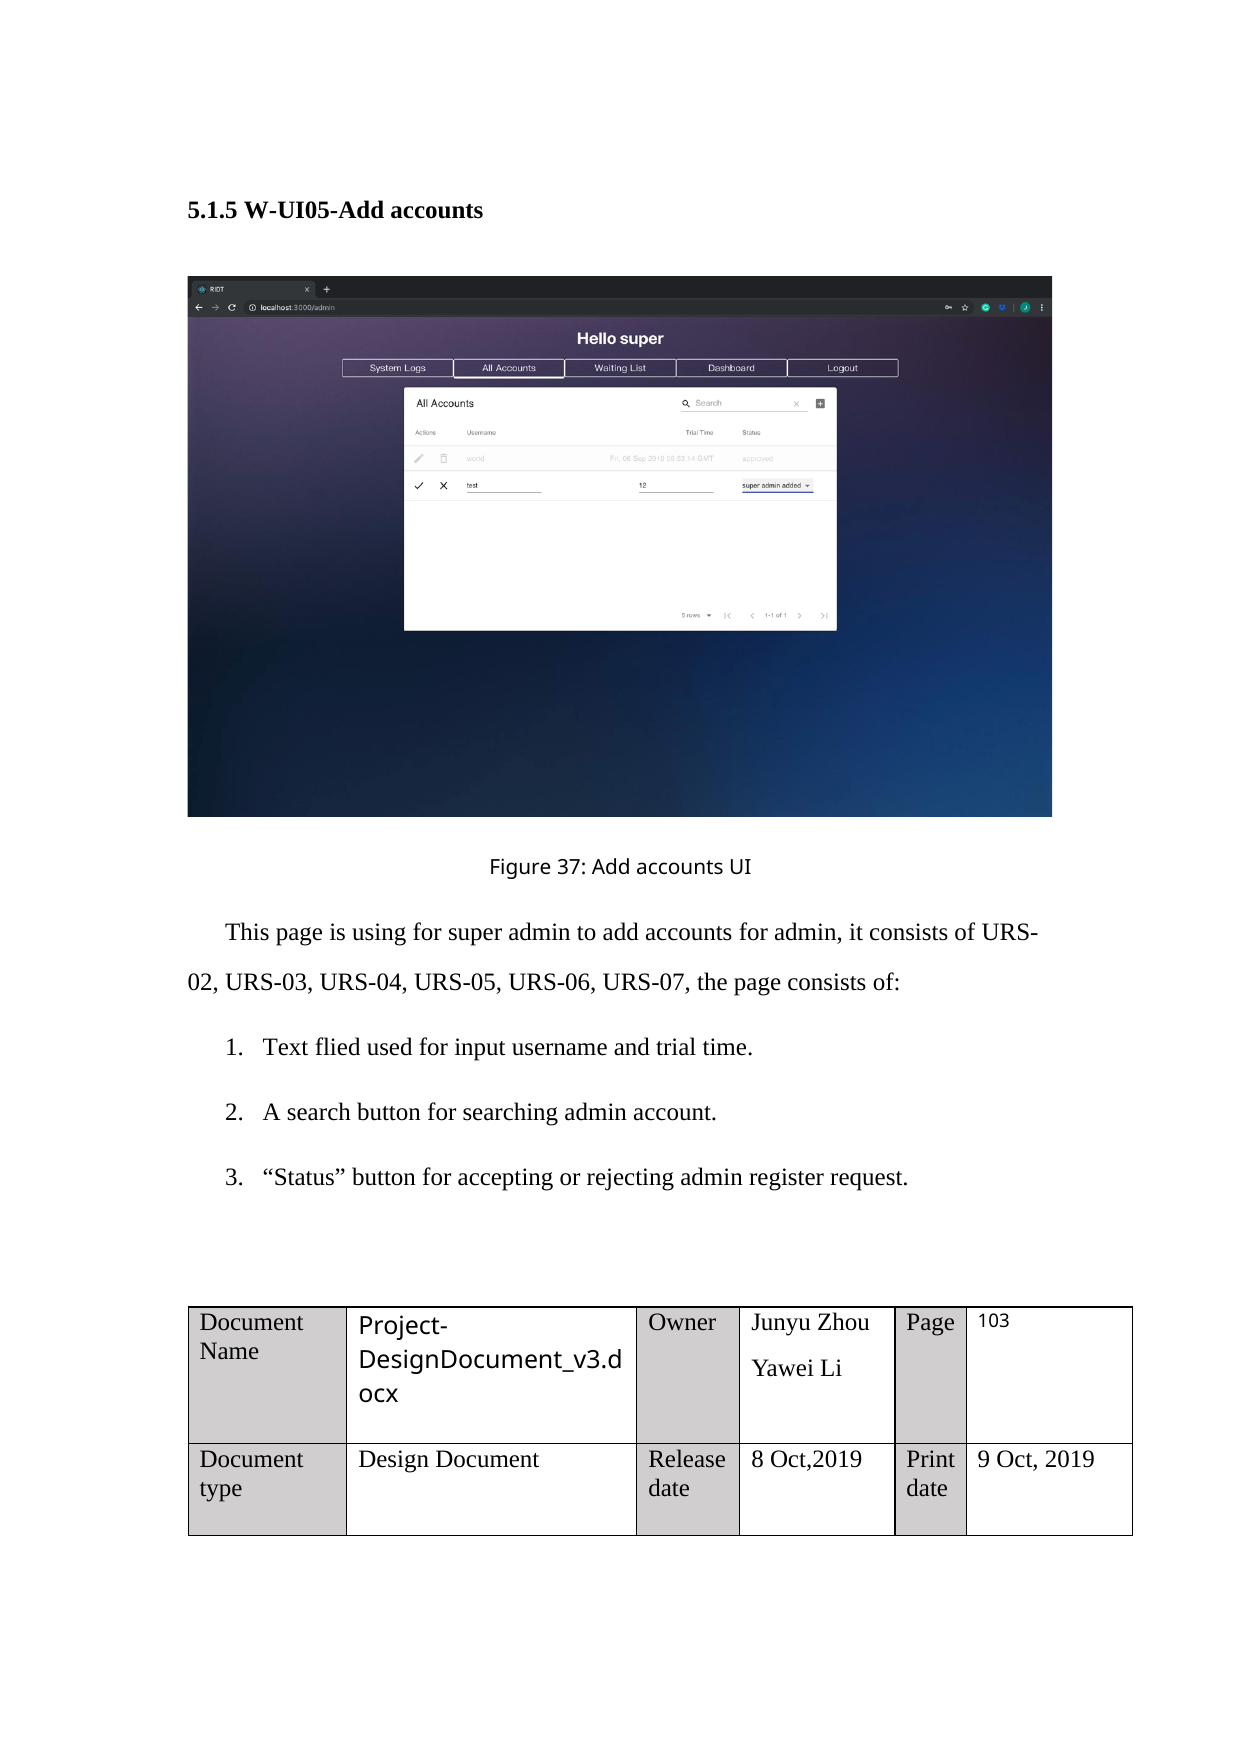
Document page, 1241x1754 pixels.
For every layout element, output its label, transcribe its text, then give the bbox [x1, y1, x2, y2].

list A search button for searching admin account. [225, 1095, 1053, 1129]
text This page is using for super admin to add accounts for admin, it consists of URS-02, URS-03, URS-04, URS-05, URS-06, URS-07, the page consists of: [187, 914, 1053, 999]
list “Status” button for accepting or rejecting admin register request. [225, 1160, 1053, 1194]
picture [187, 276, 1053, 817]
list Text flied used for input username and trial time. [225, 1030, 1053, 1064]
subtitle 5.1.5 W-UI05-Add accounts [187, 193, 1053, 227]
